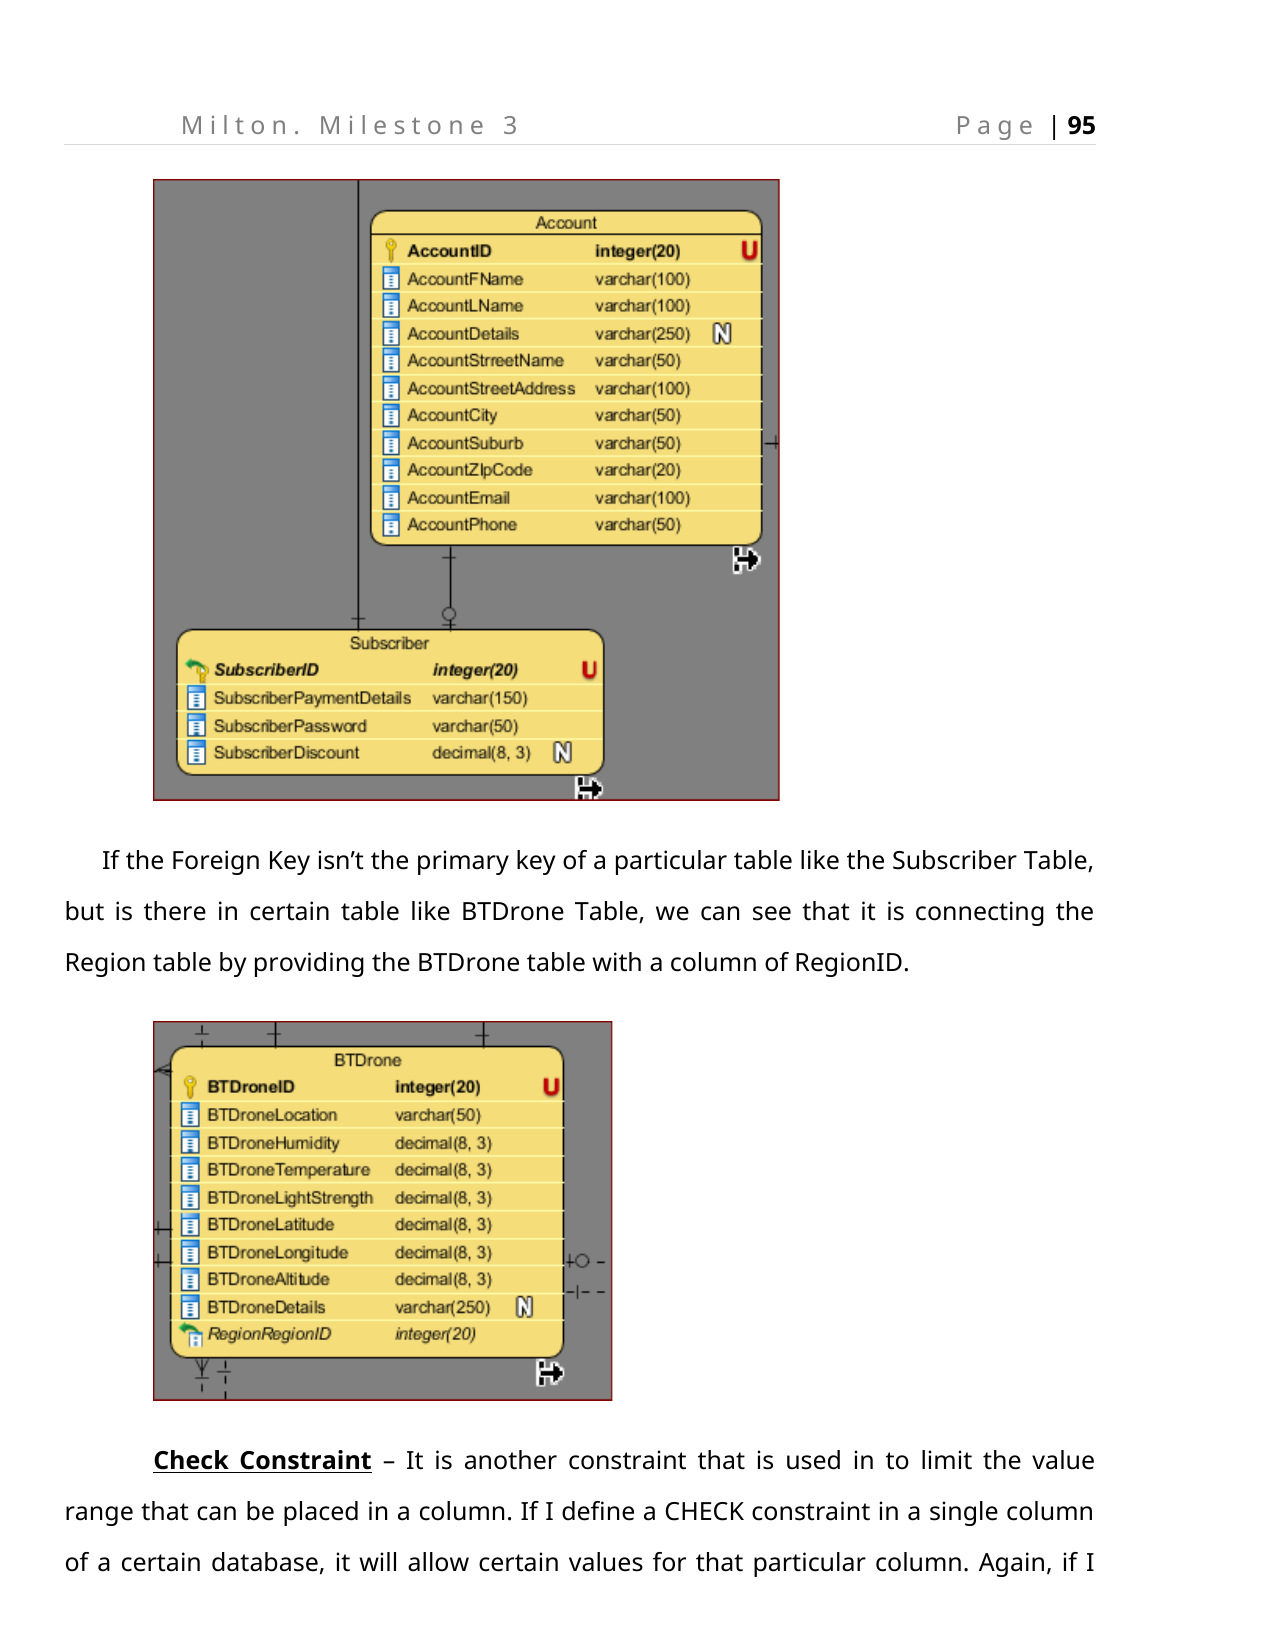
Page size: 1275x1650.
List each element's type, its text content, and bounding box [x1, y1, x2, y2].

picture [153, 1021, 613, 1401]
picture [153, 179, 780, 801]
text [64, 1443, 1096, 1579]
text If the Foreign Key isn’t the primary key of a particular table like the Subscriber Table, but is there in certain table like BTDrone Table, we can see that it is connecting the Region table by providing the BTDrone table with a column of RegionID. [64, 843, 1096, 979]
